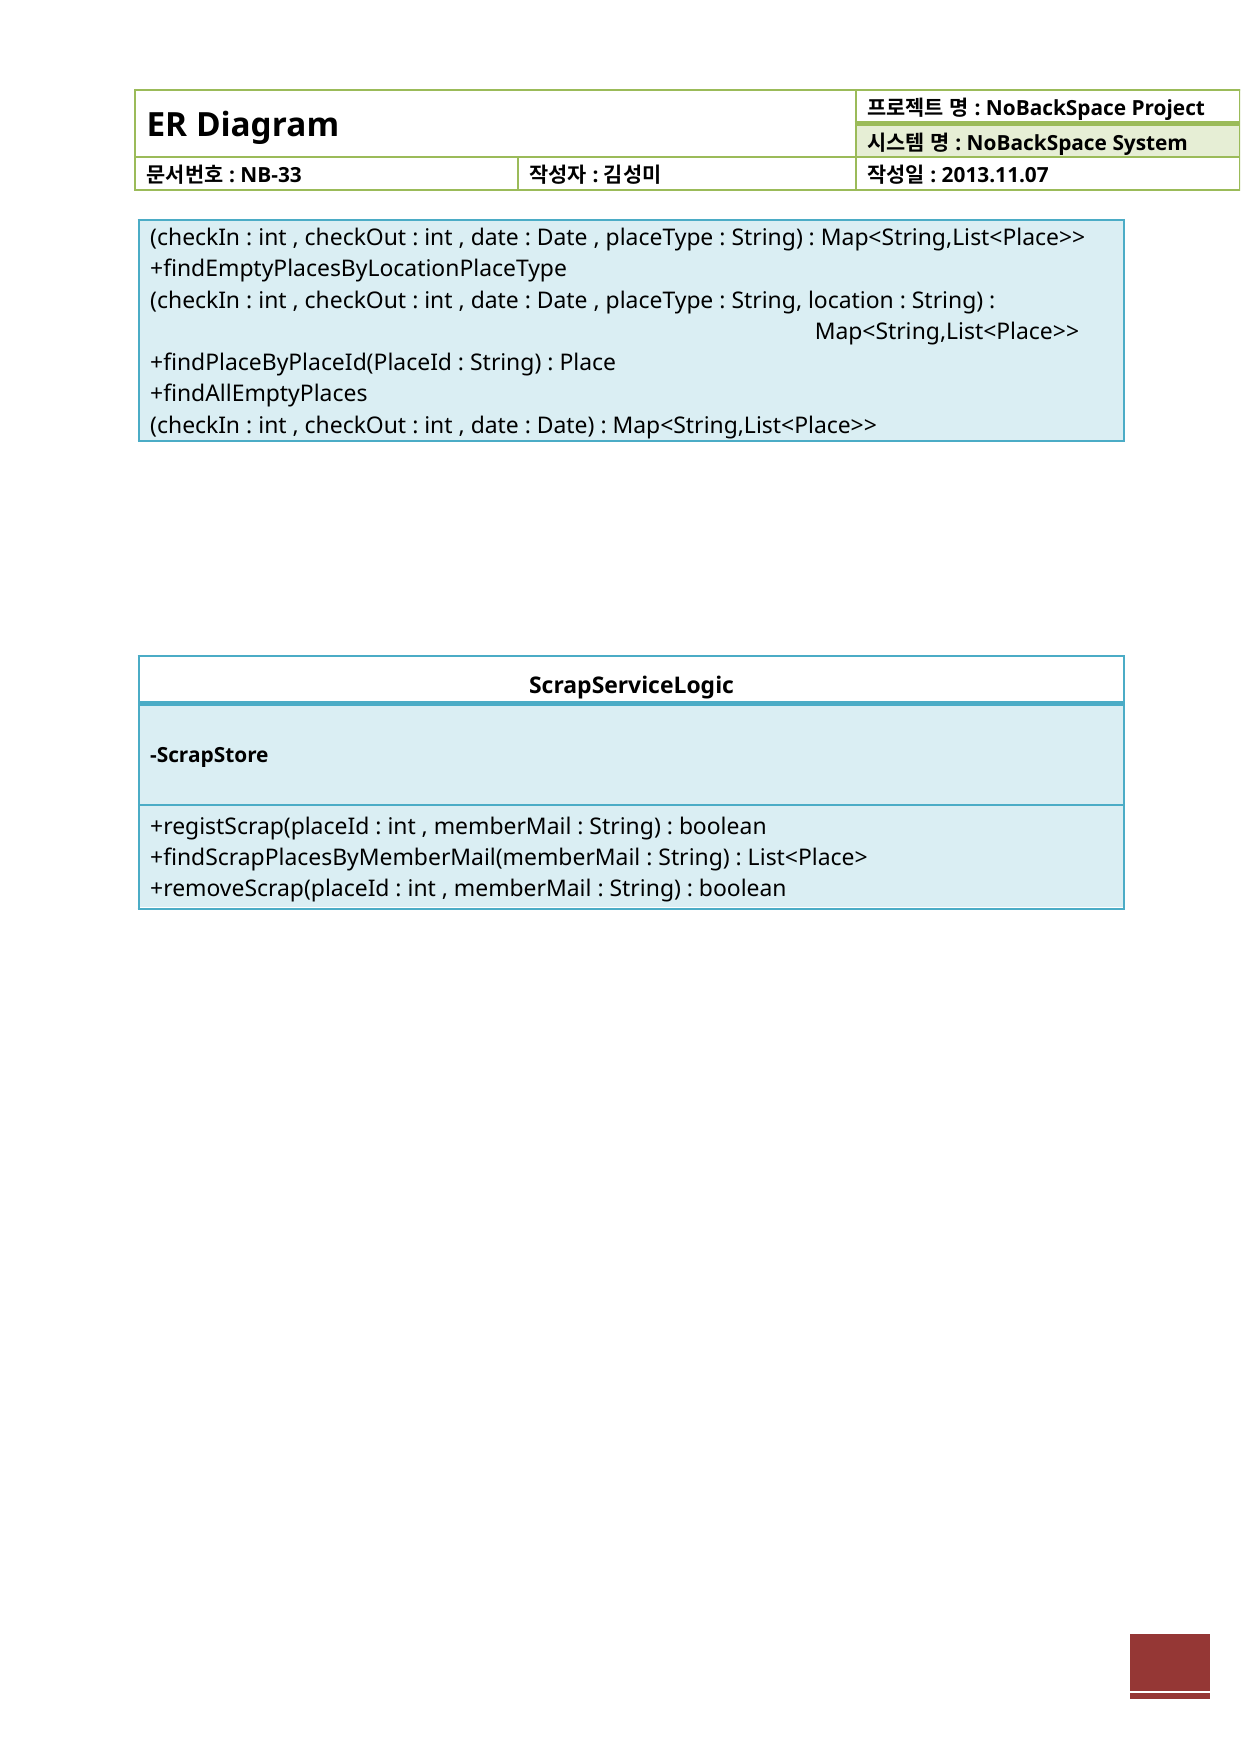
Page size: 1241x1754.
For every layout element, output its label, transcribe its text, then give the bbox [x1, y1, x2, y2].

table_cell -ScrapStore [140, 706, 1123, 804]
table_cell +registScrap(placeId : int , memberMail : String) : boolean +findScrapPlacesByMemberMail(memberMail : String) : List<Place> +removeScrap(placeId : int , memberMail : String) : boolean [140, 806, 1123, 907]
table_header ScrapServiceLogic [140, 657, 1123, 701]
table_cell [140, 221, 1123, 440]
